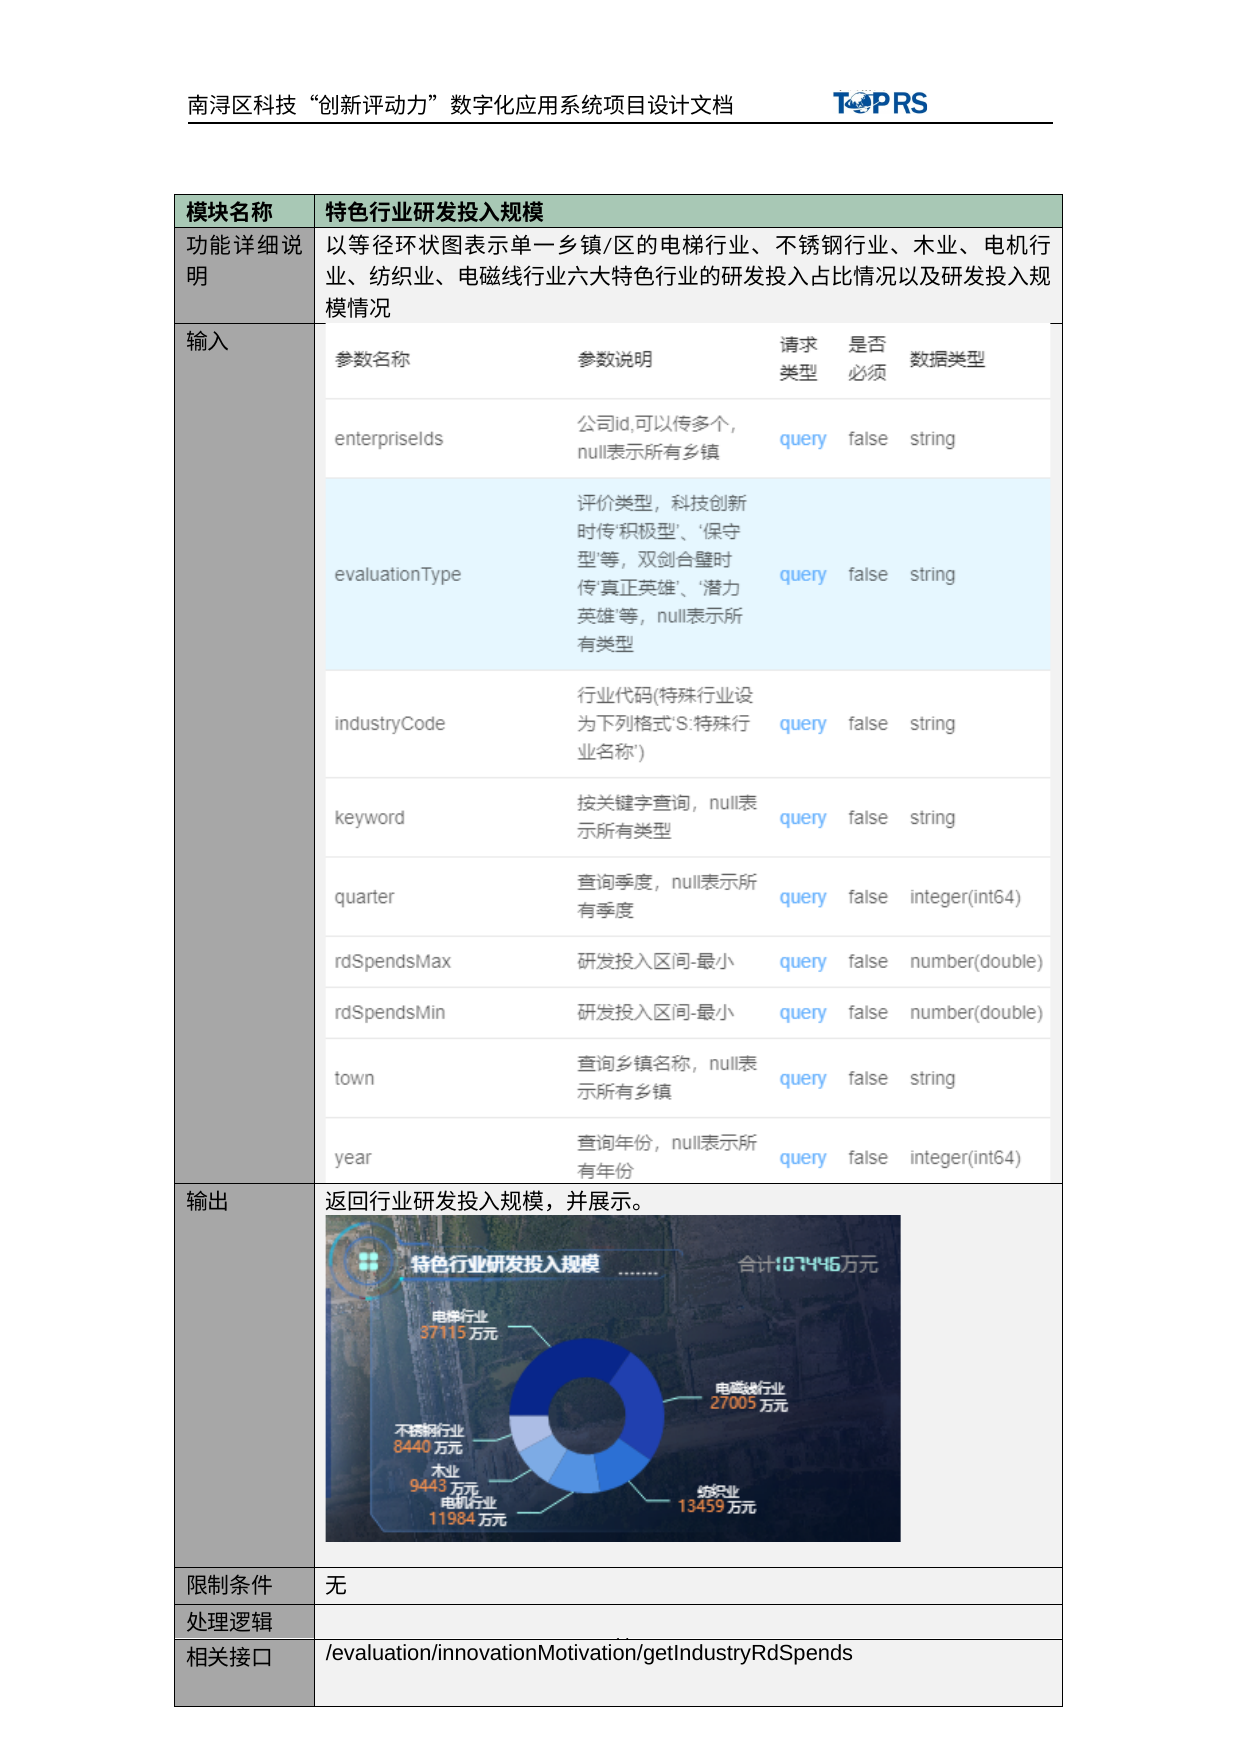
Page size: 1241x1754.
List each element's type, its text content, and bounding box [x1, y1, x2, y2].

table_cell 以等径环状图表示单一乡镇/区的电梯行业、不锈钢行业、木业、电机行业、纺织业、电磁线行业六大特色行业的研发投入占比情况以及研发投入规模情况 [315, 228, 1062, 323]
table_header 模块名称 [175, 195, 314, 227]
table_cell 返回行业研发投入规模，并展示。 [315, 1184, 1062, 1567]
table_cell [315, 324, 325, 1183]
picture [832, 90, 928, 114]
picture [325, 323, 1051, 1183]
table_cell 输入 [175, 324, 314, 1183]
table_cell 功能详细说明 [175, 228, 314, 323]
table_cell 限制条件 [175, 1568, 314, 1604]
table_header 特色行业研发投入规模 [315, 195, 1062, 227]
table_cell /evaluation/innovationMotivation/getIndustryRdSpends [315, 1640, 1062, 1706]
table_cell [1051, 324, 1062, 1183]
table_cell [315, 1605, 1062, 1638]
table_cell 处理逻辑 [175, 1605, 314, 1638]
table_cell 无 [315, 1568, 1062, 1604]
picture [325, 1215, 901, 1542]
table_cell 输出 [175, 1184, 314, 1567]
table_cell 相关接口 [175, 1640, 314, 1706]
